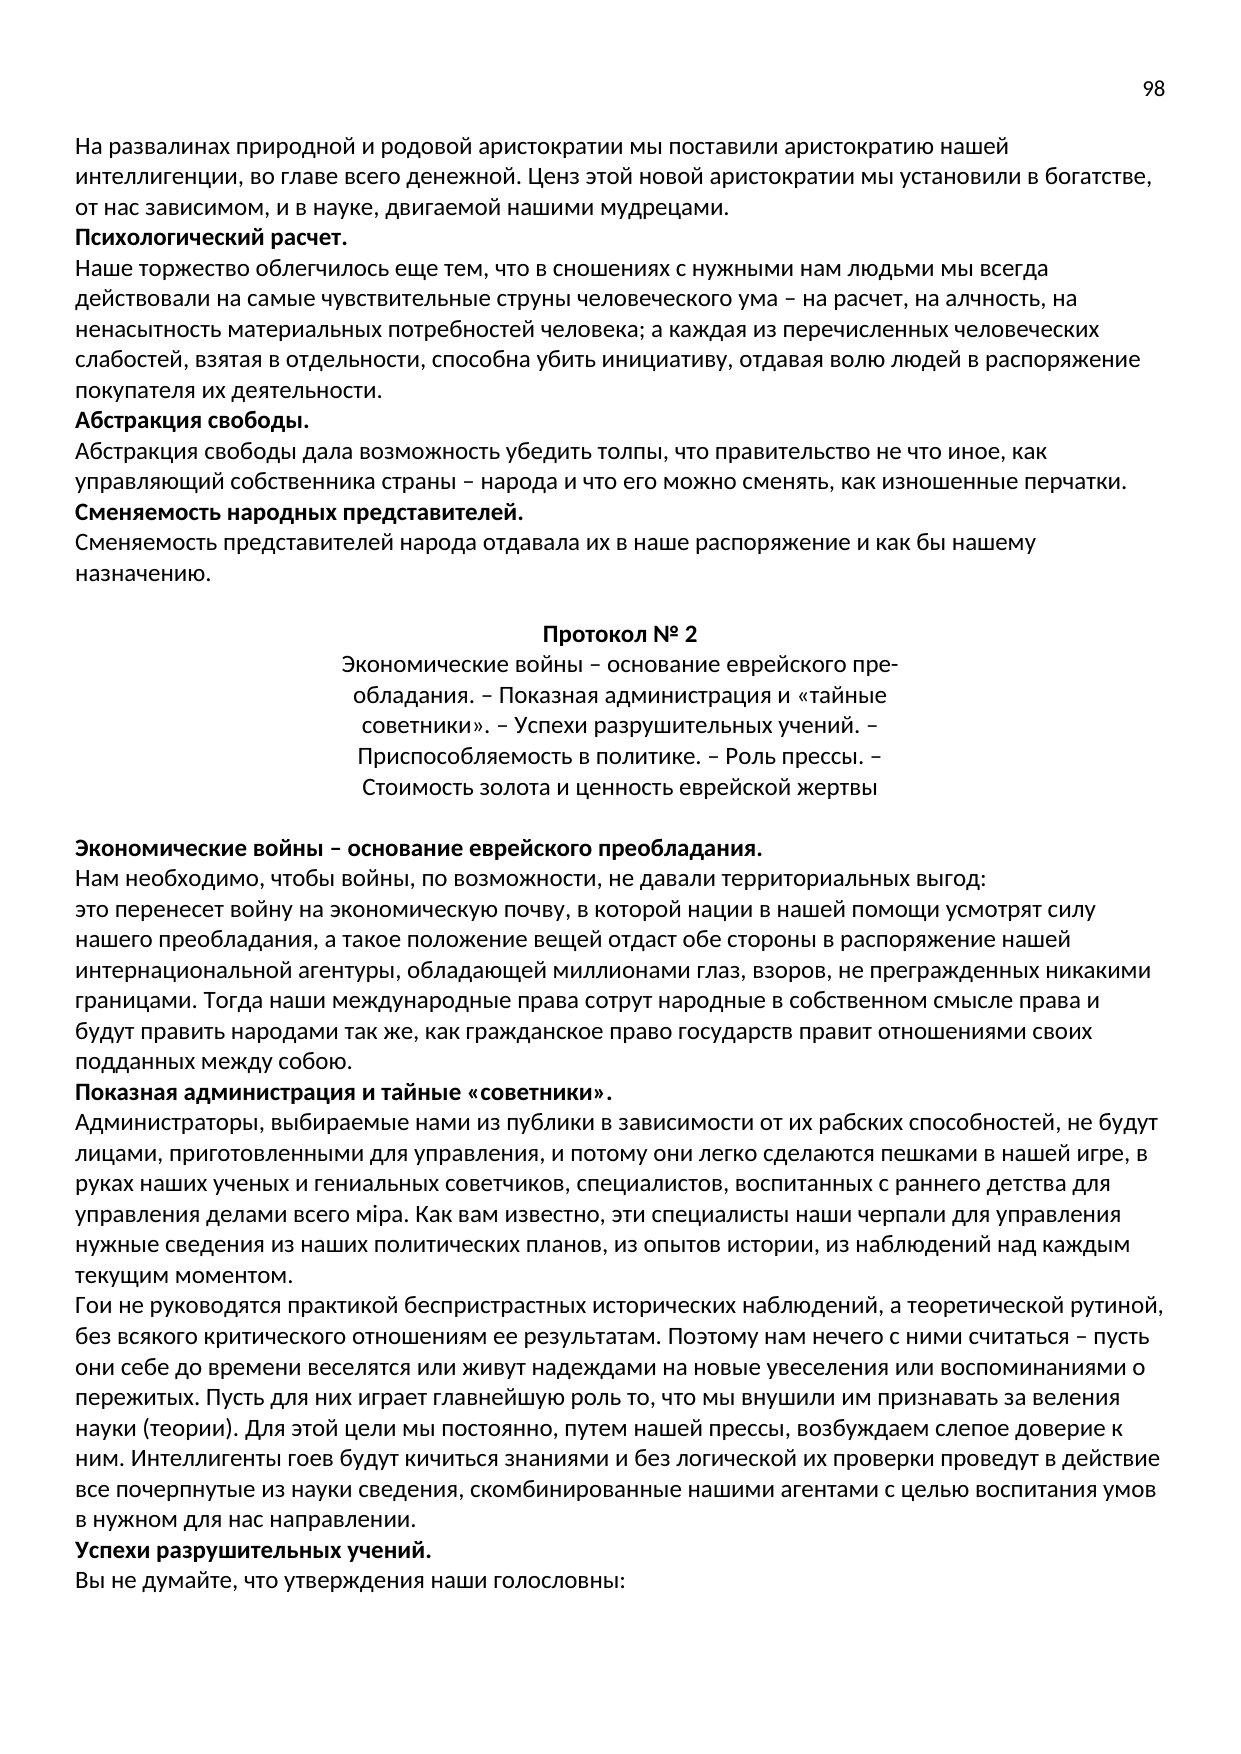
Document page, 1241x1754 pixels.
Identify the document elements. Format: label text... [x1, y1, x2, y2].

text Абстракция свободы. [75, 404, 1165, 435]
text Сменяемость представителей народа отдавала их в наше распоряжение и как бы нашему назначению. [75, 527, 1165, 588]
text Гои не руководятся практикой беспристрастных исторических наблюдений, а теоретической рутиной, [75, 1289, 1165, 1320]
text это перенесет войну на экономическую почву, в которой нации в нашей помощи усмотрят силу нашего преобладания, а такое положение вещей отдаст обе стороны в распоряжение нашей интернациональной агентуры, обладающей миллионами глаз, взоров, не прегражденных никакими границами. Тогда наши международные права сотрут народные в собственном смысле права и будут править народами так же, как гражданское право государств правит отношениями своих подданных между собою. [75, 893, 1165, 1076]
text все почерпнутые из науки сведения, скомбинированные нашими агентами с целью воспитания умов в нужном для нас направлении. [75, 1473, 1165, 1534]
text советники». – Успехи разрушительных учений. – [75, 710, 1165, 740]
text без всякого критического отношениям ее результатам. Поэтому нам нечего с ними считаться – пусть они себе до времени веселятся или живут надеждами на новые увеселения или воспоминаниями о пережитых. Пусть для них играет главнейшую роль то, что мы внушили им признавать за веления науки (теории). Для этой цели мы постоянно, путем нашей прессы, возбуждаем слепое доверие к ним. Интеллигенты гоев будут кичиться знаниями и без логической их проверки проведут в действие [75, 1320, 1165, 1473]
text Абстракция свободы дала возможность убедить толпы, что правительство не что иное, как управляющий собственника страны – народа и что его можно сменять, как изношенные перчатки. [75, 435, 1165, 496]
text Успехи разрушительных учений. [75, 1534, 1165, 1564]
text Наше торжество облегчилось еще тем, что в сношениях с нужными нам людьми мы всегда действовали на самые чувствительные струны человеческого ума – на расчет, на алчность, на ненасытность материальных потребностей человека; а каждая из перечисленных человеческих слабостей, взятая в отдельности, способна убить инициативу, отдавая волю людей в распоряжение покупателя их деятельности. [75, 252, 1165, 404]
text Экономические войны – основание еврейского пре- [75, 649, 1165, 679]
text Приспособляемость в политике. – Роль прессы. – [75, 740, 1165, 771]
text На развалинах природной и родовой аристократии мы поставили аристократию нашей интеллигенции, во главе всего денежной. Ценз этой новой аристократии мы установили в богатстве, от нас зависимом, и в науке, двигаемой нашими мудрецами. [75, 130, 1165, 221]
text Администраторы, выбираемые нами из публики в зависимости от их рабских способностей, не будут лицами, приготовленными для управления, и потому они легко сделаются пешками в нашей игре, в руках наших ученых и гениальных советчиков, специалистов, воспитанных с раннего детства для управления делами всего мiрa. Как вам известно, эти специалисты наши черпали для управления нужные сведения из наших политических планов, из опытов истории, из наблюдений над каждым текущим моментом. [75, 1106, 1165, 1289]
text Экономические войны – основание еврейского преобладания. [75, 832, 1165, 862]
text Стоимость золота и ценность еврейской жертвы [75, 771, 1165, 801]
text Протокол № 2 [75, 618, 1165, 649]
text Психологический расчет. [75, 221, 1165, 252]
text Нам необходимо, чтобы войны, по возможности, не давали территориальных выгод: [75, 862, 1165, 893]
text Сменяемость народных представителей. [75, 496, 1165, 527]
text Показная администрация и тайные «советники». [75, 1076, 1165, 1106]
text Вы не думайте, что утверждения наши голословны: [75, 1564, 1165, 1595]
text обладания. – Показная администрация и «тайные [75, 679, 1165, 710]
